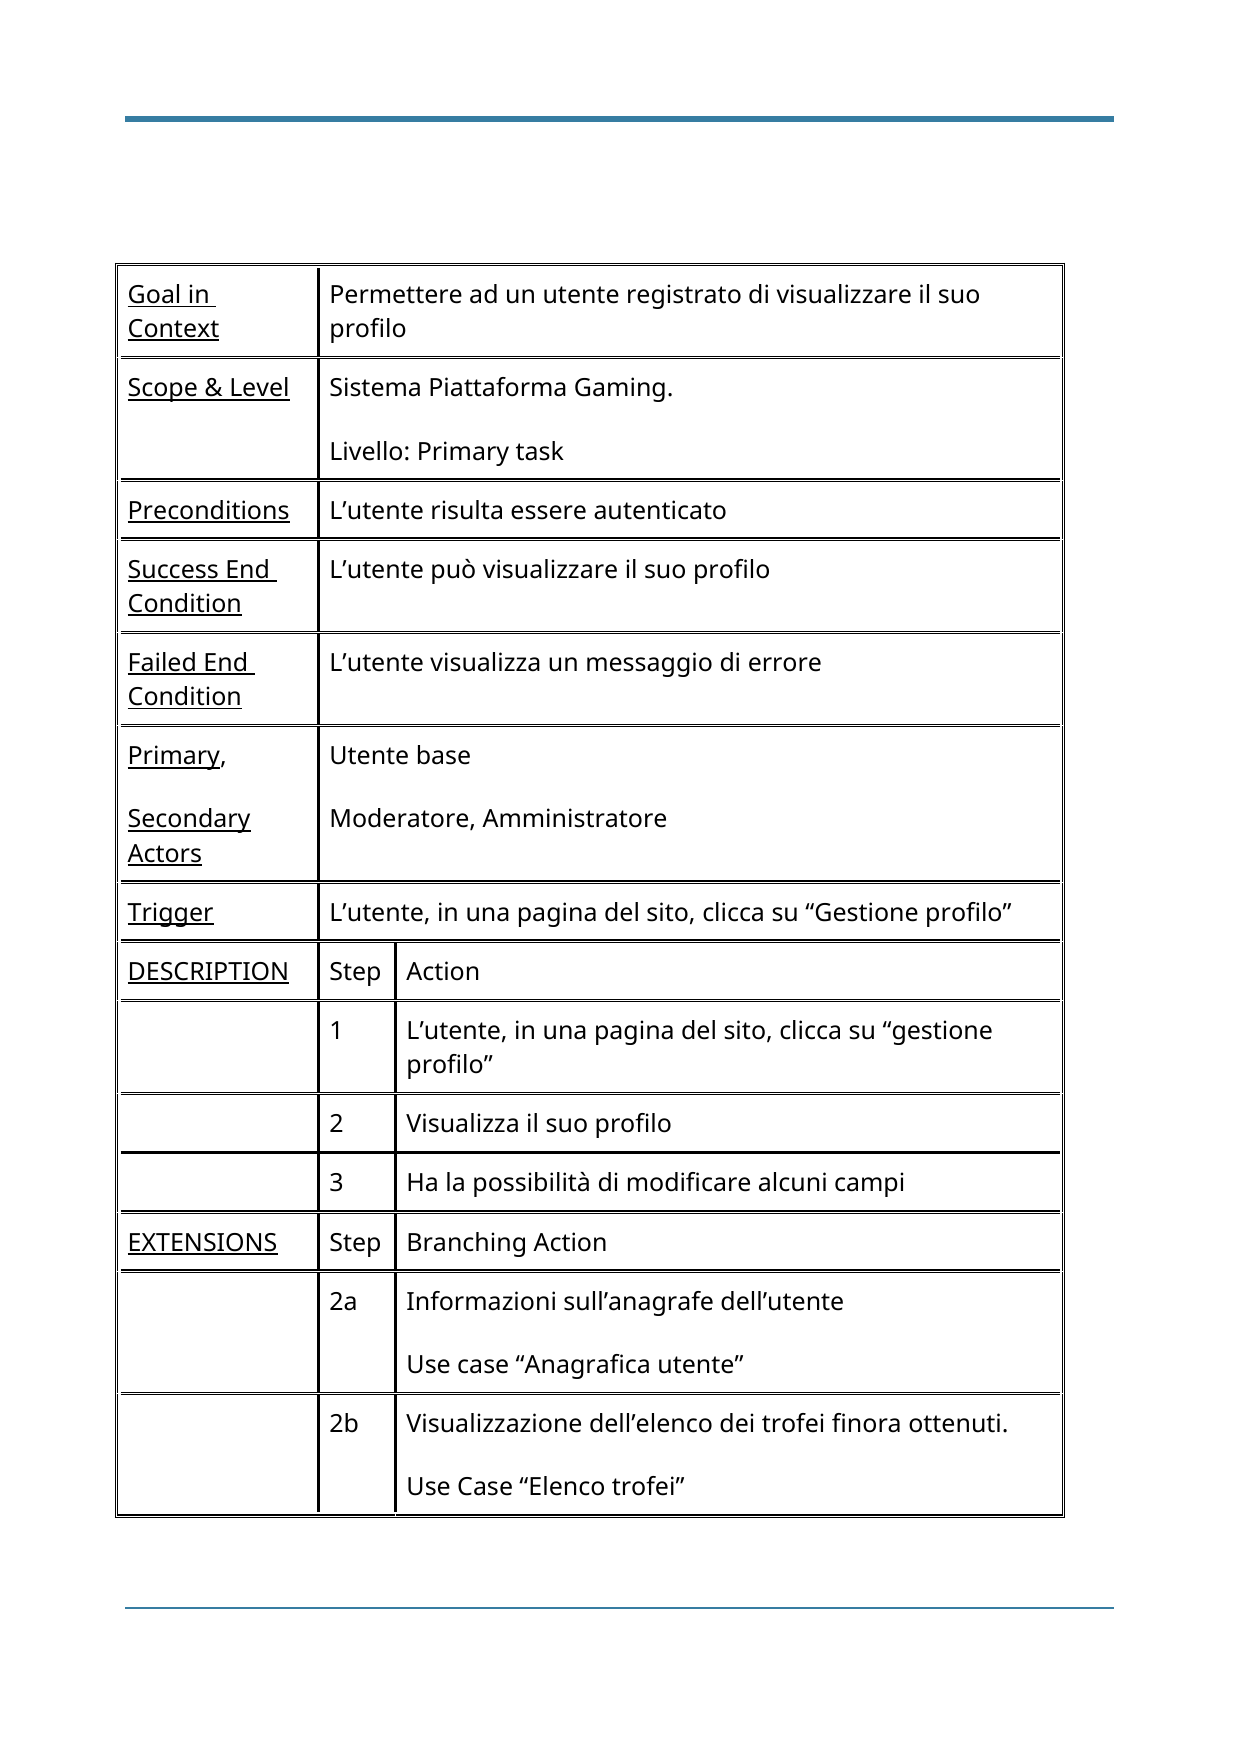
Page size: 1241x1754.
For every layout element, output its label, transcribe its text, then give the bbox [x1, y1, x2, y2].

table_cell Action [397, 939, 1062, 998]
table_cell DESCRIPTION [118, 939, 317, 998]
table_cell Step [320, 1214, 394, 1269]
table_cell Success End Condition [118, 537, 317, 631]
table_cell Permettere ad un utente registrato di visualizzare il suo profilo [318, 266, 1062, 356]
table_cell Ha la possibilità di modificare alcuni campi [397, 1151, 1062, 1210]
table_cell Informazioni sull’anagrafe dell’utente Use case “Anagrafica utente” [397, 1269, 1062, 1392]
table_cell [116, 1092, 318, 1151]
table_cell Visualizzazione dell’elenco dei trofei finora ottenuti. Use Case “Elenco trofei” [395, 1392, 1063, 1514]
table_cell Sistema Piattaforma Gaming. Livello: Primary task [318, 356, 1063, 478]
table_cell EXTENSIONS [118, 1210, 317, 1269]
table_cell [118, 1269, 317, 1392]
table_cell Utente base Moderatore, Amministratore [318, 724, 1063, 880]
table_cell Visualizza il suo profilo [395, 1092, 1063, 1151]
table_cell Trigger [118, 880, 317, 939]
table_cell [116, 1392, 318, 1514]
table_cell [118, 1151, 317, 1210]
table_cell L’utente risulta essere autenticato [320, 478, 1062, 537]
table_cell 2b [318, 1395, 395, 1514]
table_cell Preconditions [118, 478, 317, 537]
table_cell 2a [320, 1273, 394, 1392]
table_cell Goal in Context [118, 266, 318, 356]
table_cell Primary, Secondary Actors [116, 724, 318, 880]
table_cell 1 [320, 1002, 394, 1092]
table_cell Step [320, 943, 394, 998]
table_cell Branching Action [397, 1210, 1062, 1269]
table_cell L’utente, in una pagina del sito, clicca su “gestione profilo” [397, 999, 1062, 1092]
table_cell Scope & Level [116, 356, 318, 478]
table_cell L’utente, in una pagina del sito, clicca su “Gestione profilo” [320, 880, 1062, 939]
table_cell 2 [320, 1095, 394, 1151]
table_cell L’utente visualizza un messaggio di errore [318, 631, 1063, 724]
table_cell 3 [320, 1154, 394, 1210]
table_cell [118, 999, 317, 1092]
table_cell L’utente può visualizzare il suo profilo [320, 537, 1062, 631]
table_cell Failed End Condition [116, 631, 318, 724]
